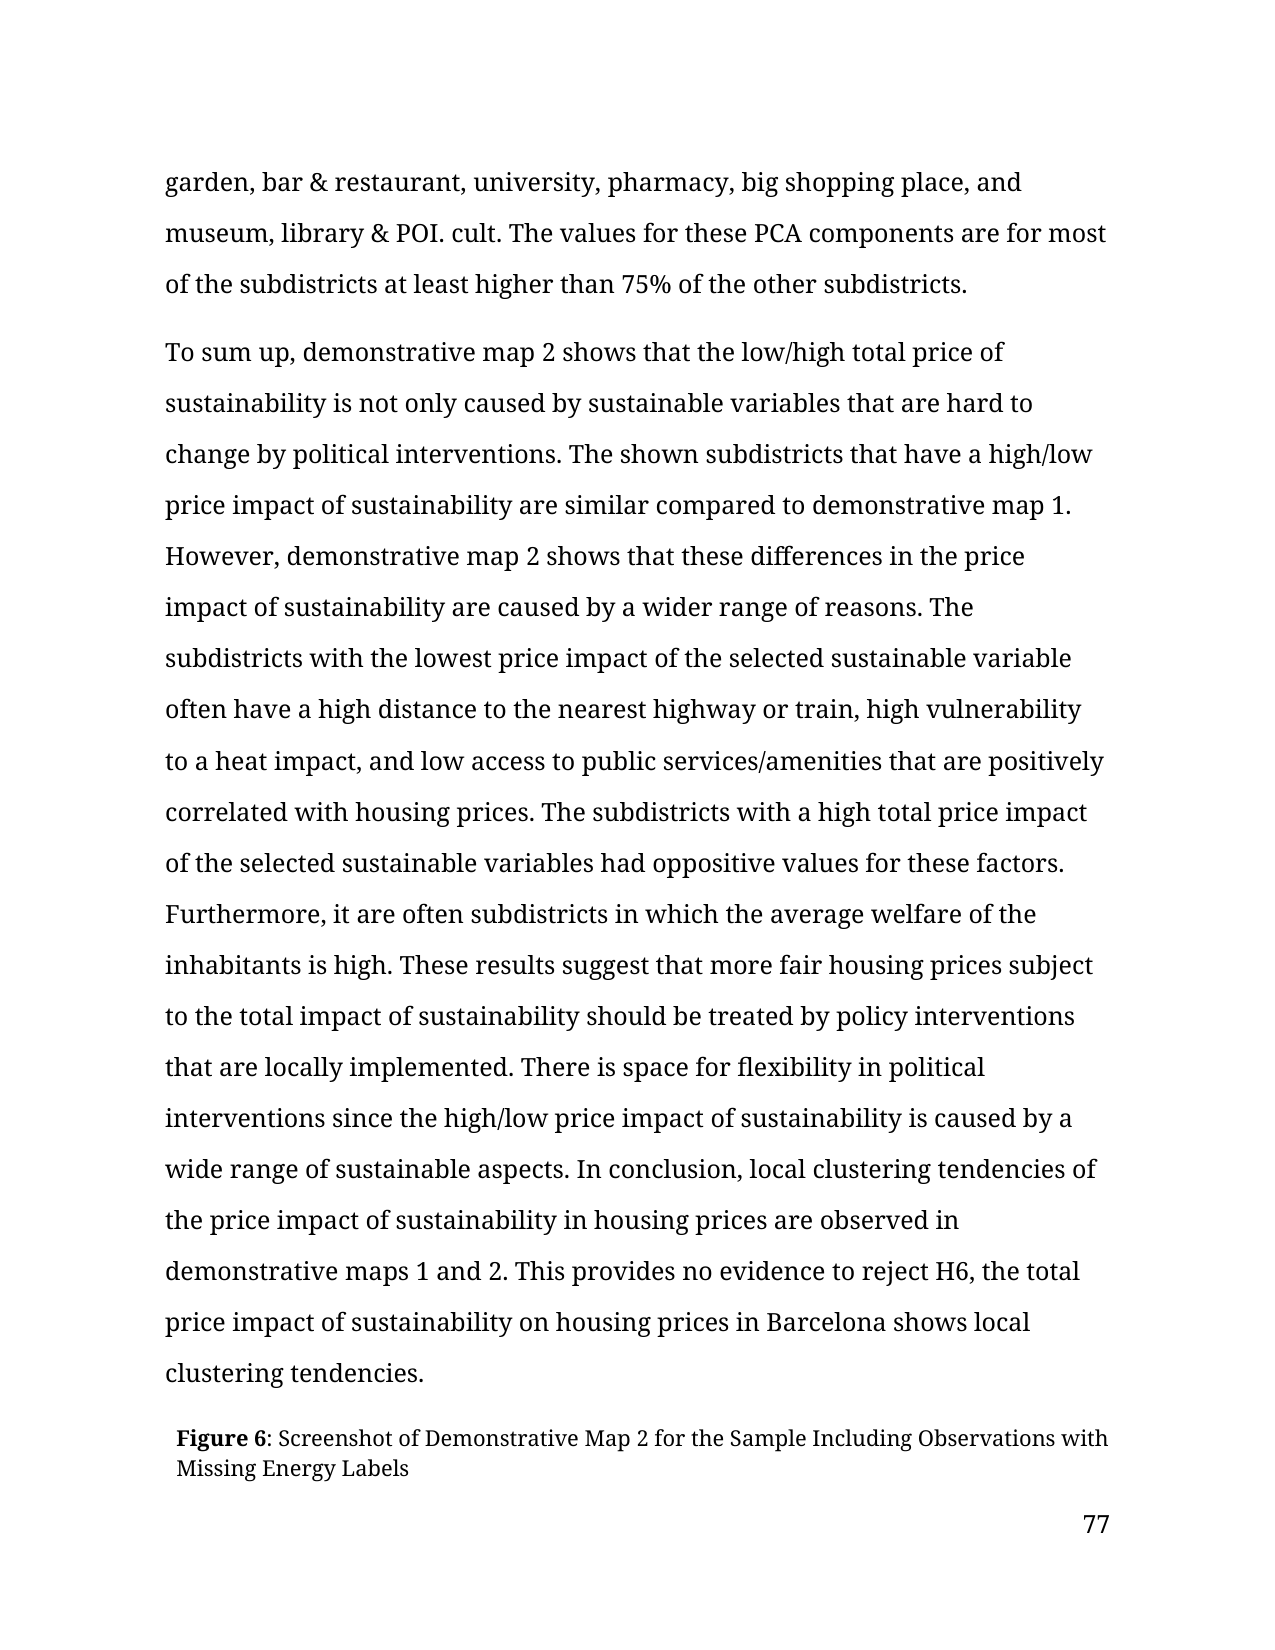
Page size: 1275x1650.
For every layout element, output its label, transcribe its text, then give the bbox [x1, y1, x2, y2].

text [165, 165, 1110, 301]
text To sum up, demonstrative map 2 shows that the low/high total price of sustainability is not only caused by sustainable variables that are hard to change by political interventions. The shown subdistricts that have a high/low price impact of sustainability are similar compared to demonstrative map 1. However, demonstrative map 2 shows that these differences in the price impact of sustainability are caused by a wider range of reasons. The subdistricts with the lowest price impact of the selected sustainable variable often have a high distance to the nearest highway or train, high vulnerability to a heat impact, and low access to public services/amenities that are positively correlated with housing prices. The subdistricts with a high total price impact of the selected sustainable variables had oppositive values for these factors. Furthermore, it are often subdistricts in which the average welfare of the inhabitants is high. These results suggest that more fair housing prices subject to the total impact of sustainability should be treated by policy interventions that are locally implemented. There is space for flexibility in political interventions since the high/low price impact of sustainability is caused by a wide range of sustainable aspects. In conclusion, local clustering tendencies of the price impact of sustainability in housing prices are observed in demonstrative maps 1 and 2. This provides no evidence to reject H6, the total price impact of sustainability on housing prices in Barcelona shows local clustering tendencies. [165, 335, 1110, 1390]
table_header Figure 6: Screenshot of Demonstrative Map 2 for the Sample Including Observations with Missing Energy Labels [165, 1423, 1199, 1483]
